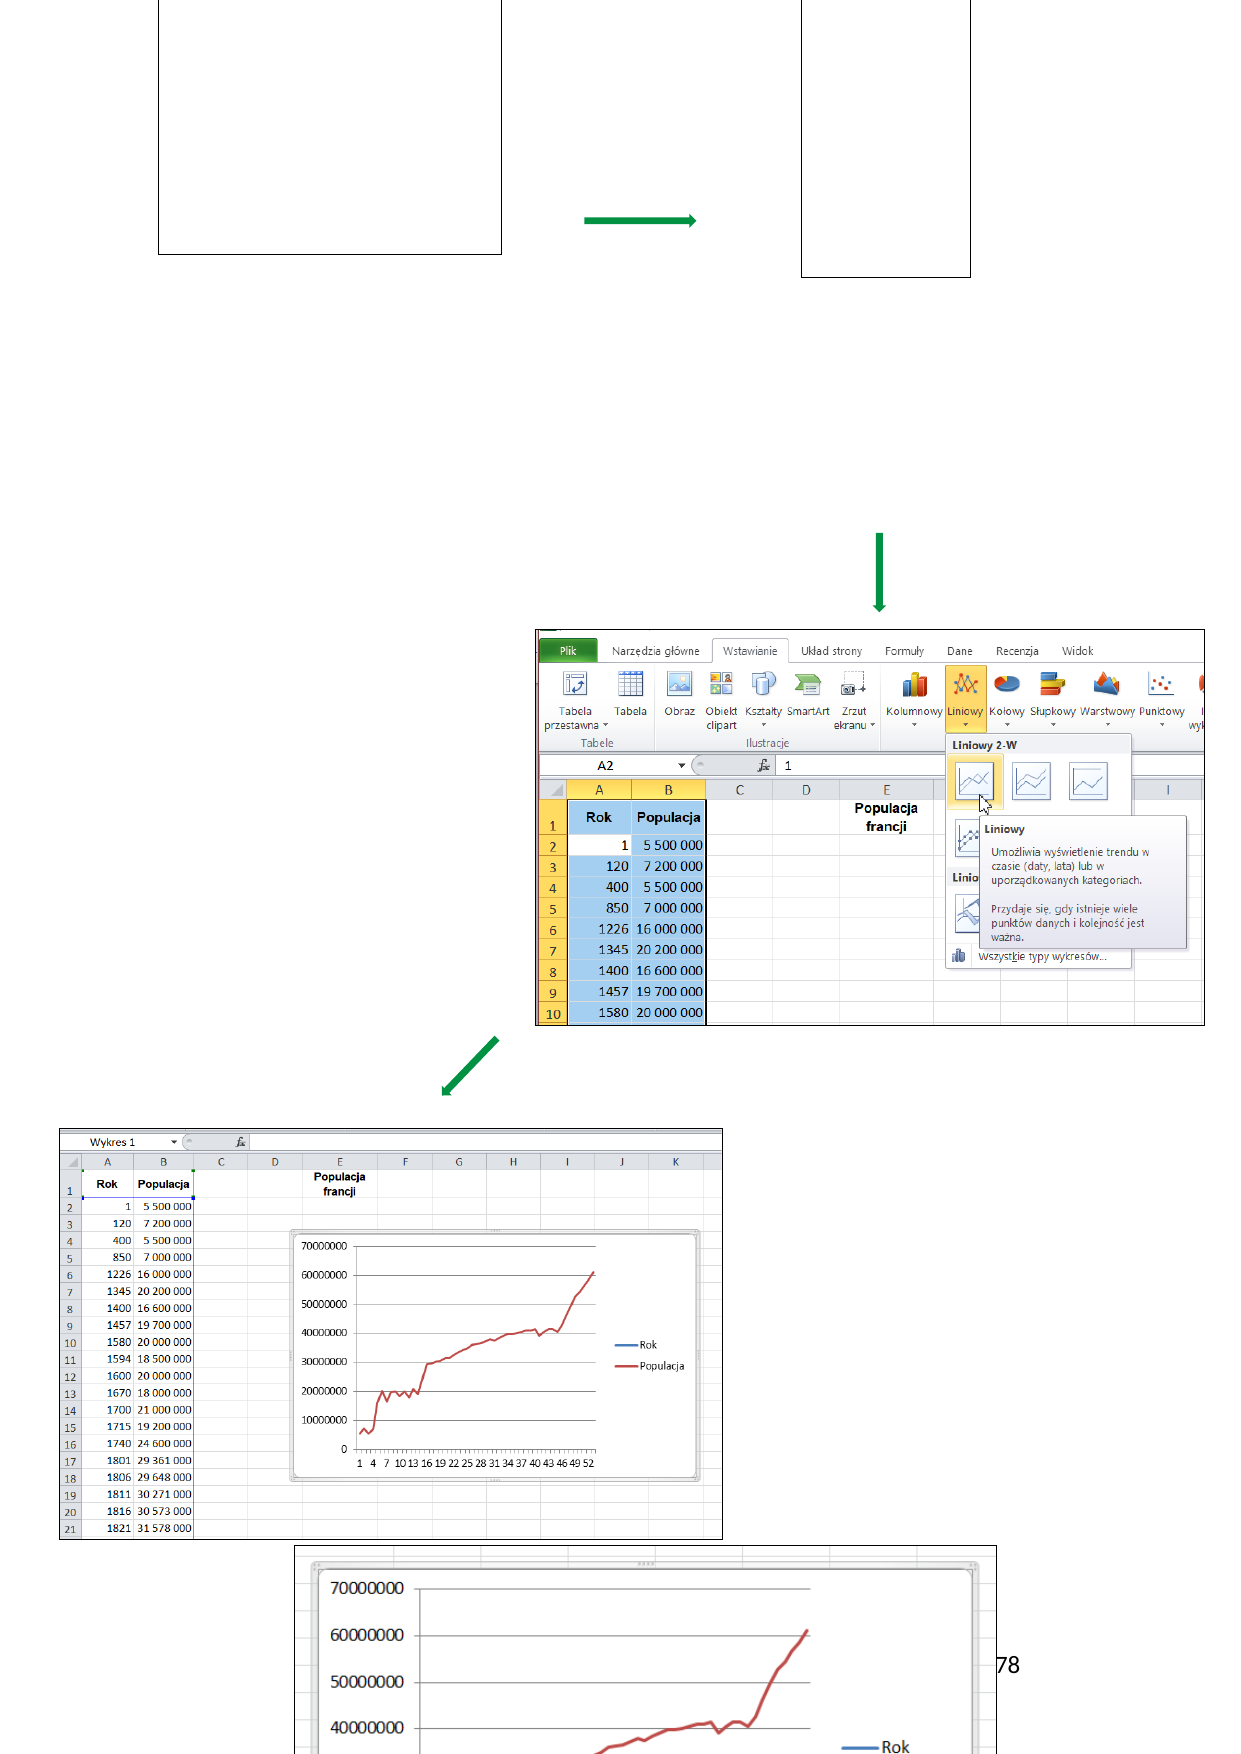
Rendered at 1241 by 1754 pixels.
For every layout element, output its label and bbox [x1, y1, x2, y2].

picture [536, 630, 1204, 1025]
picture [60, 1129, 722, 1539]
picture [295, 1546, 996, 1754]
